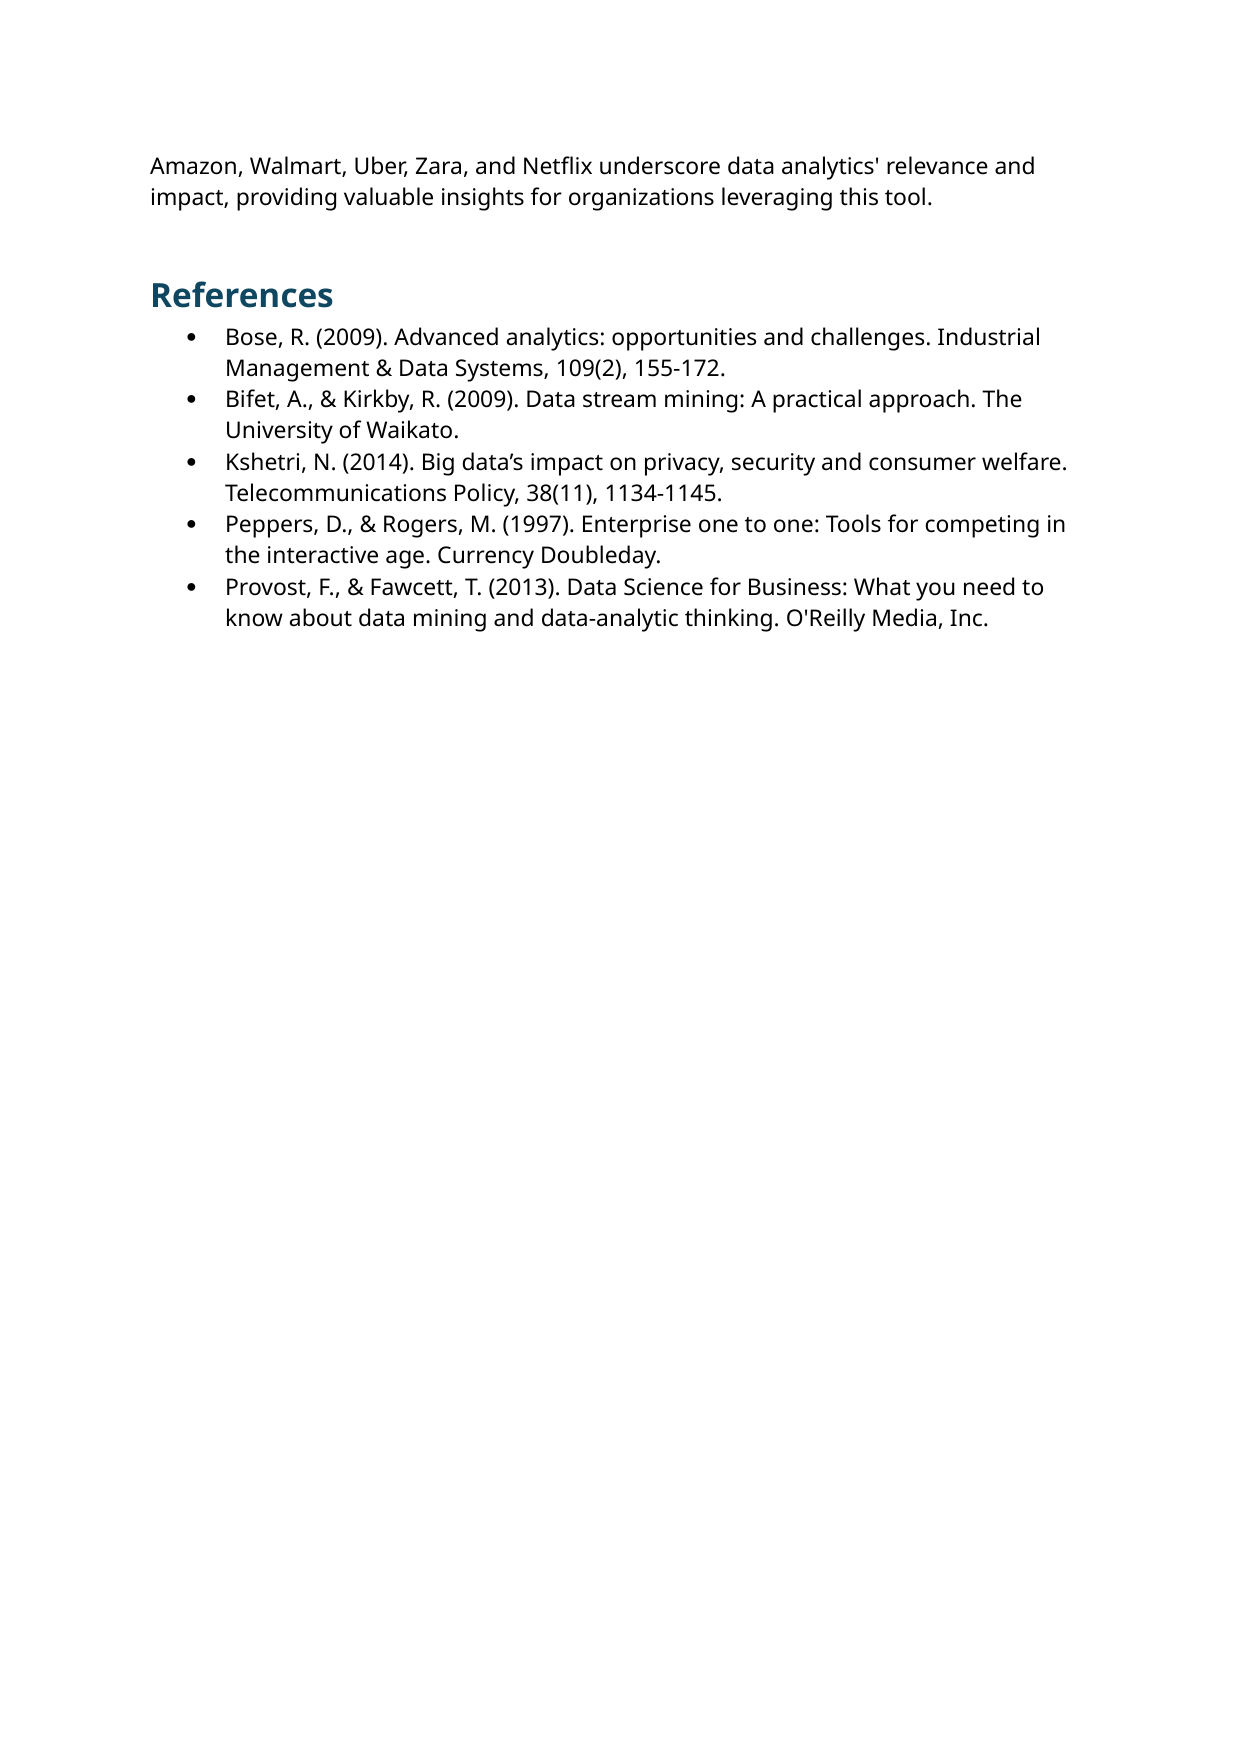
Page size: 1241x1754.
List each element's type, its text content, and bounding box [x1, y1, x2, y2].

list Peppers, D., & Rogers, M. (1997). Enterprise one to one: Tools for competing in the interactive age. Currency Doubleday. [187, 508, 1090, 571]
list Kshetri, N. (2014). Big data’s impact on privacy, security and consumer welfare. Telecommunications Policy, 38(11), 1134-1145. [187, 446, 1090, 508]
subtitle References [150, 272, 1090, 317]
list Bifet, A., & Kirkby, R. (2009). Data stream mining: A practical approach. The University of Waikato. [187, 383, 1090, 446]
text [150, 150, 1090, 212]
list Bose, R. (2009). Advanced analytics: opportunities and challenges. Industrial Management & Data Systems, 109(2), 155-172. [187, 321, 1090, 383]
list Provost, F., & Fawcett, T. (2013). Data Science for Business: What you need to know about data mining and data-analytic thinking. O'Reilly Media, Inc. [187, 571, 1090, 633]
